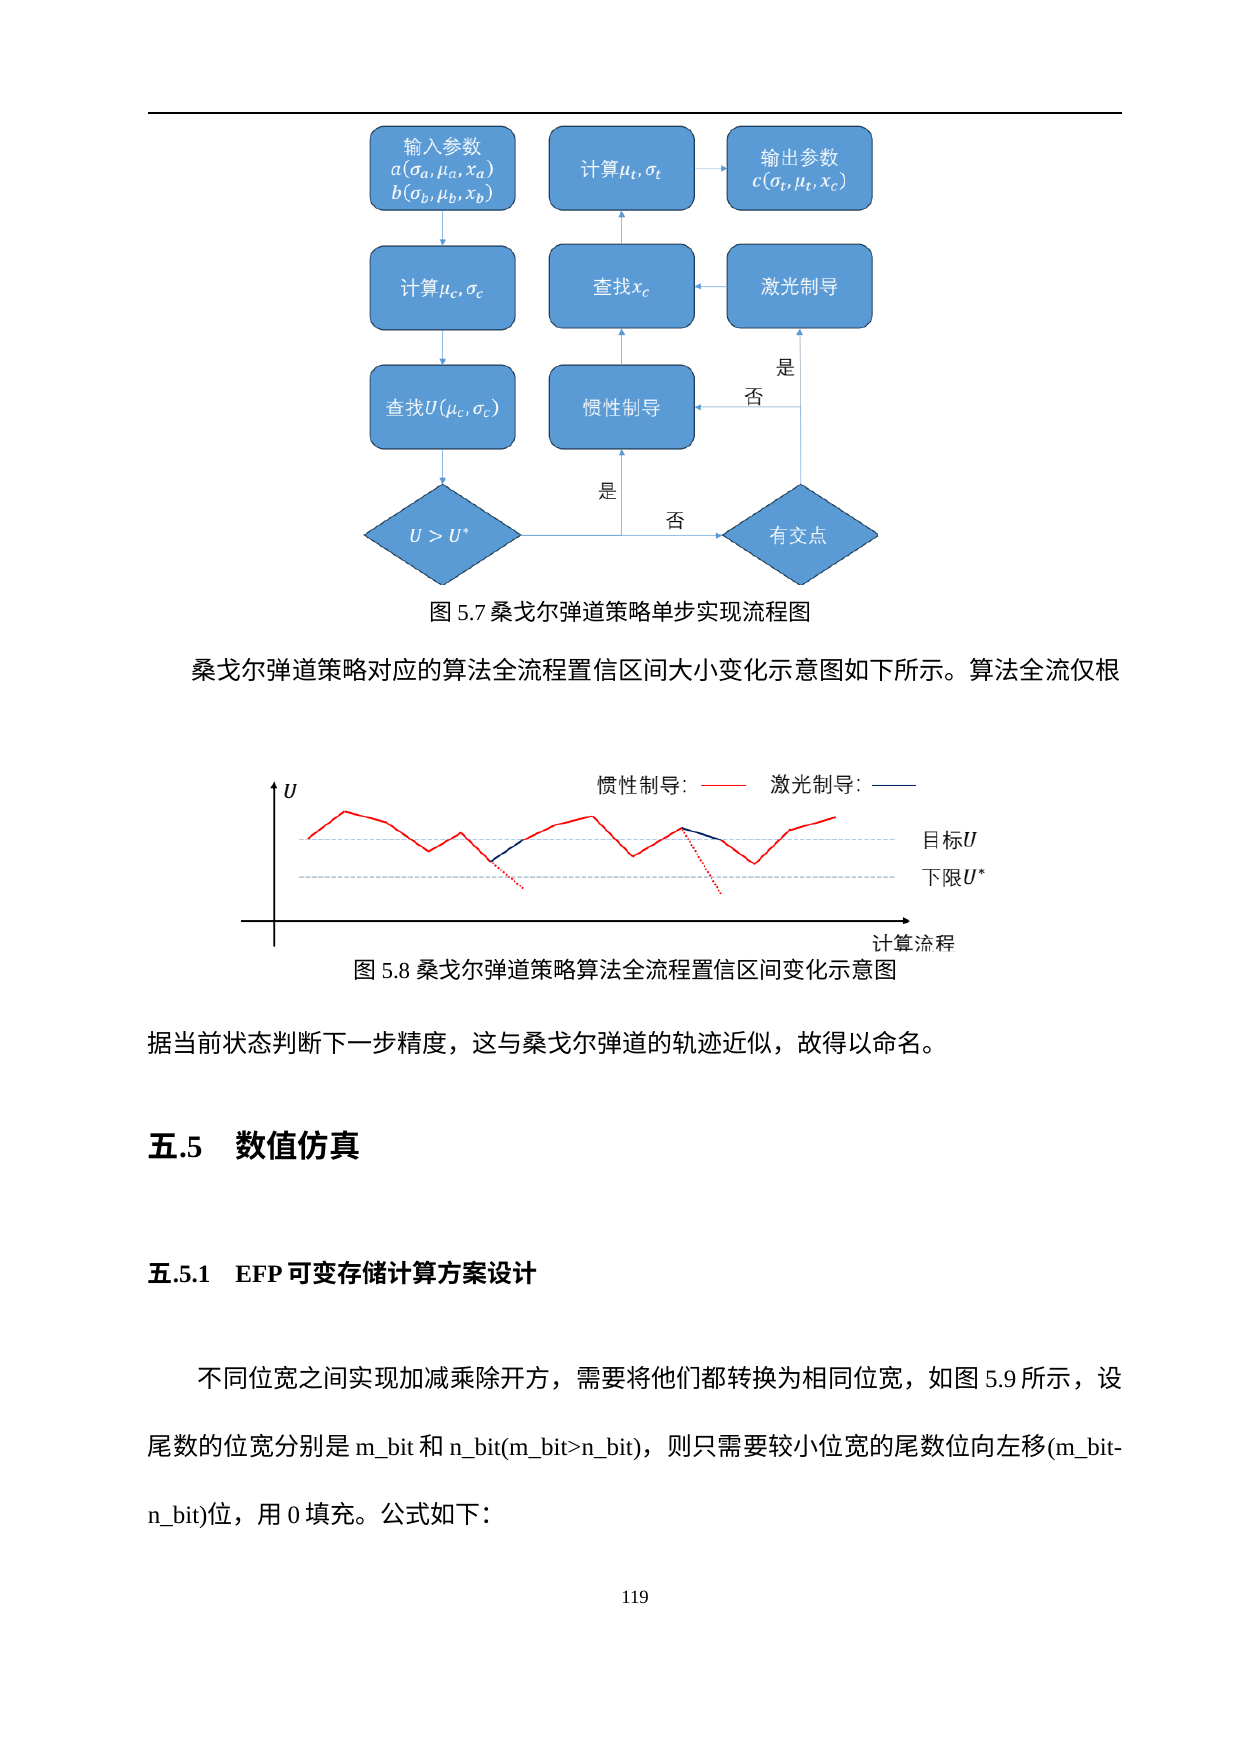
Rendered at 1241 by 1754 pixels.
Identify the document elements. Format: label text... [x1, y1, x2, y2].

text 桑戈尔弹道策略对应的算法全流程置信区间大小变化示意图如下所示。算法全流仅根据当前状态判断下一步精度，这与桑戈尔弹道的轨迹近似，故得以命名。 [148, 125, 1122, 1076]
subtitle 数值仿真 [148, 1110, 1122, 1178]
subtitle EFP 可变存储计算方案设计 [148, 1238, 1122, 1306]
text 不同位宽之间实现加减乘除开方，需要将他们都转换为相同位宽，如图5.9所示，设尾数的位宽分别是m_bit和n_bit(m_bit>n_bit)，则只需要较小位宽的尾数位向左移(m_bit-n_bit)位，用0填充。公式如下： [148, 1343, 1122, 1547]
